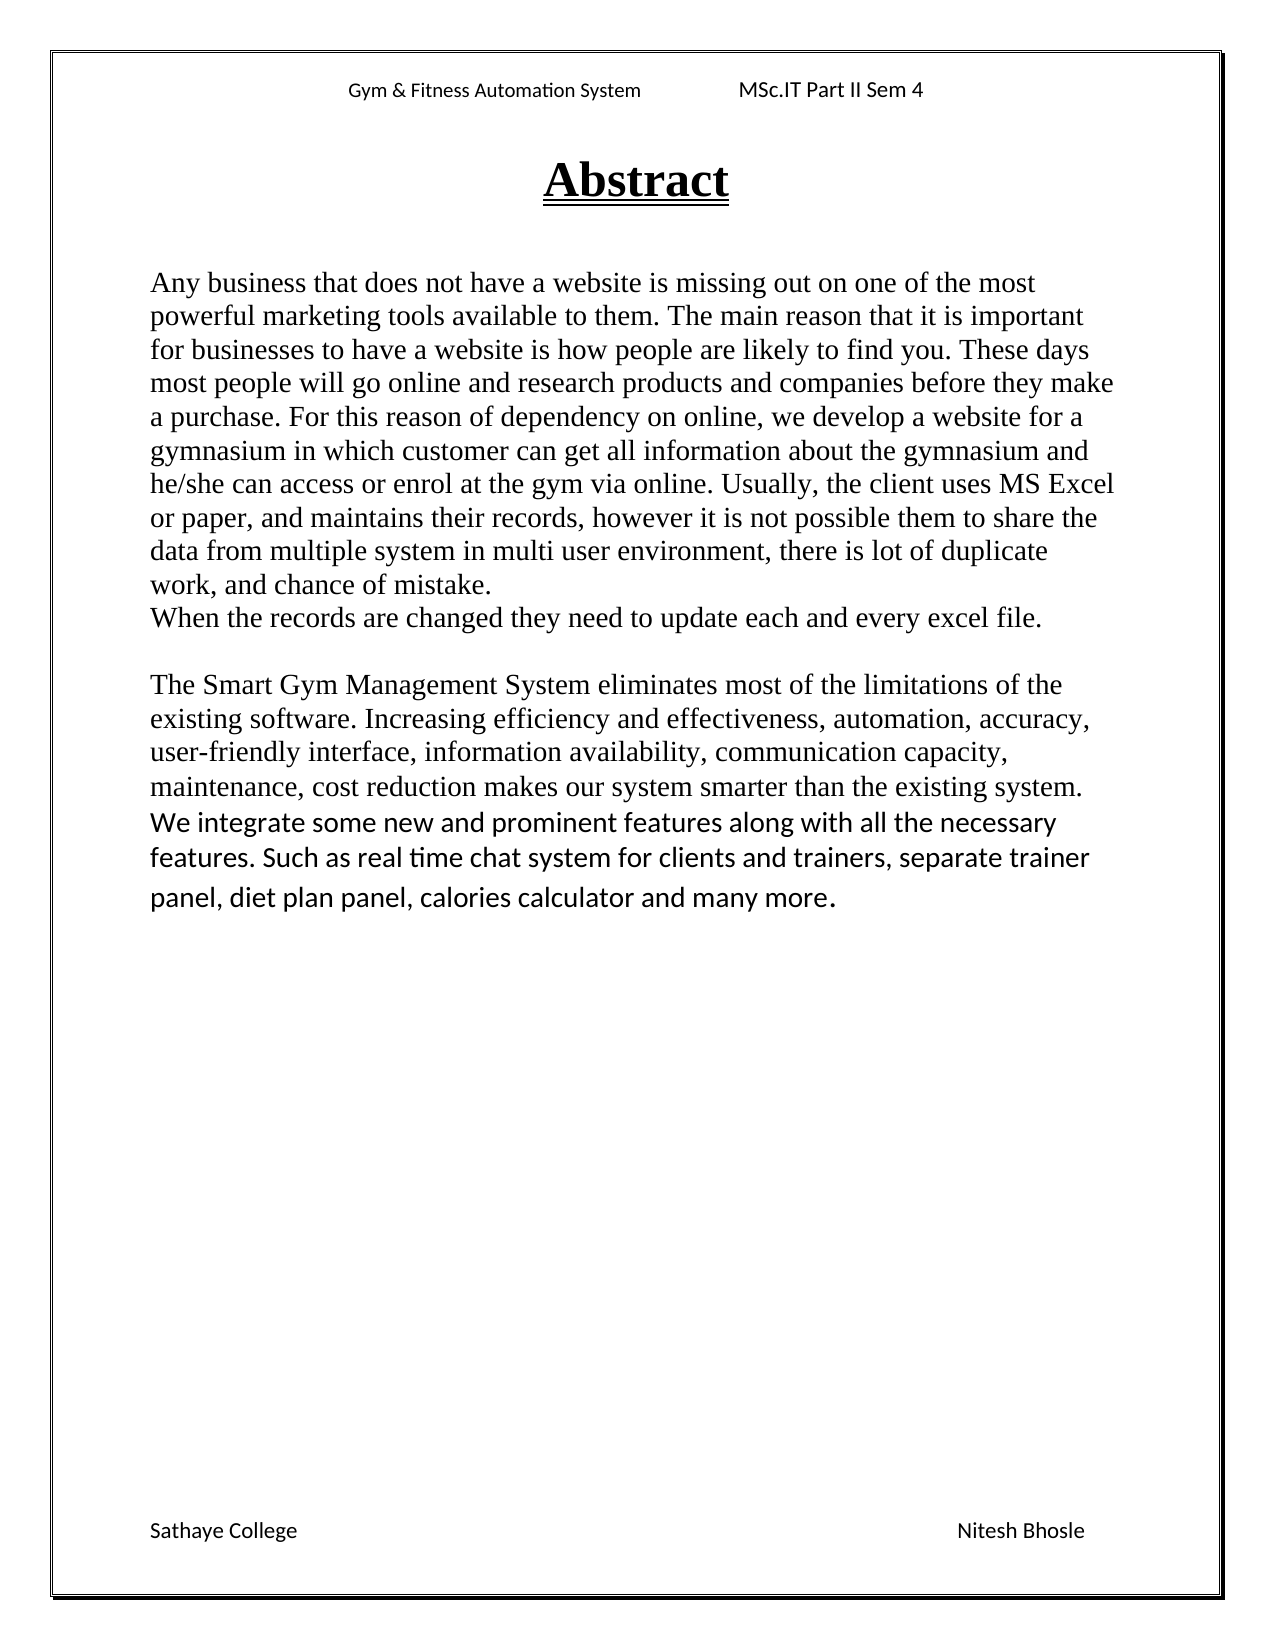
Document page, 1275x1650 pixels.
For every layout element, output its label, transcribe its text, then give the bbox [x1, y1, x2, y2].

text The Smart Gym Management System eliminates most of the limitations of the existing software. Increasing efficiency and effectiveness, automation, accuracy, user-friendly interface, information availability, communication capacity, maintenance, cost reduction makes our system smarter than the existing system. We integrate some new and prominent features along with all the necessary features. Such as real time chat system for clients and trainers, separate trainer panel, diet plan panel, calories calculator and many more. [150, 667, 1122, 916]
text Any business that does not have a website is missing out on one of the most powerful marketing tools available to them. The main reason that it is important for businesses to have a website is how people are likely to find you. These days most people will go online and research products and companies before they make a purchase. For this reason of dependency on online, we develop a website for a gymnasium in which customer can get all information about the gymnasium and he/she can access or enrol at the gym via online. Usually, the client uses MS Excel or paper, and maintains their records, however it is not possible them to share the data from multiple system in multi user environment, there is lot of duplicate work, and chance of mistake. [150, 265, 1122, 600]
text Abstract [150, 150, 1122, 207]
text When the records are changed they need to update each and every excel file. [150, 600, 1122, 634]
